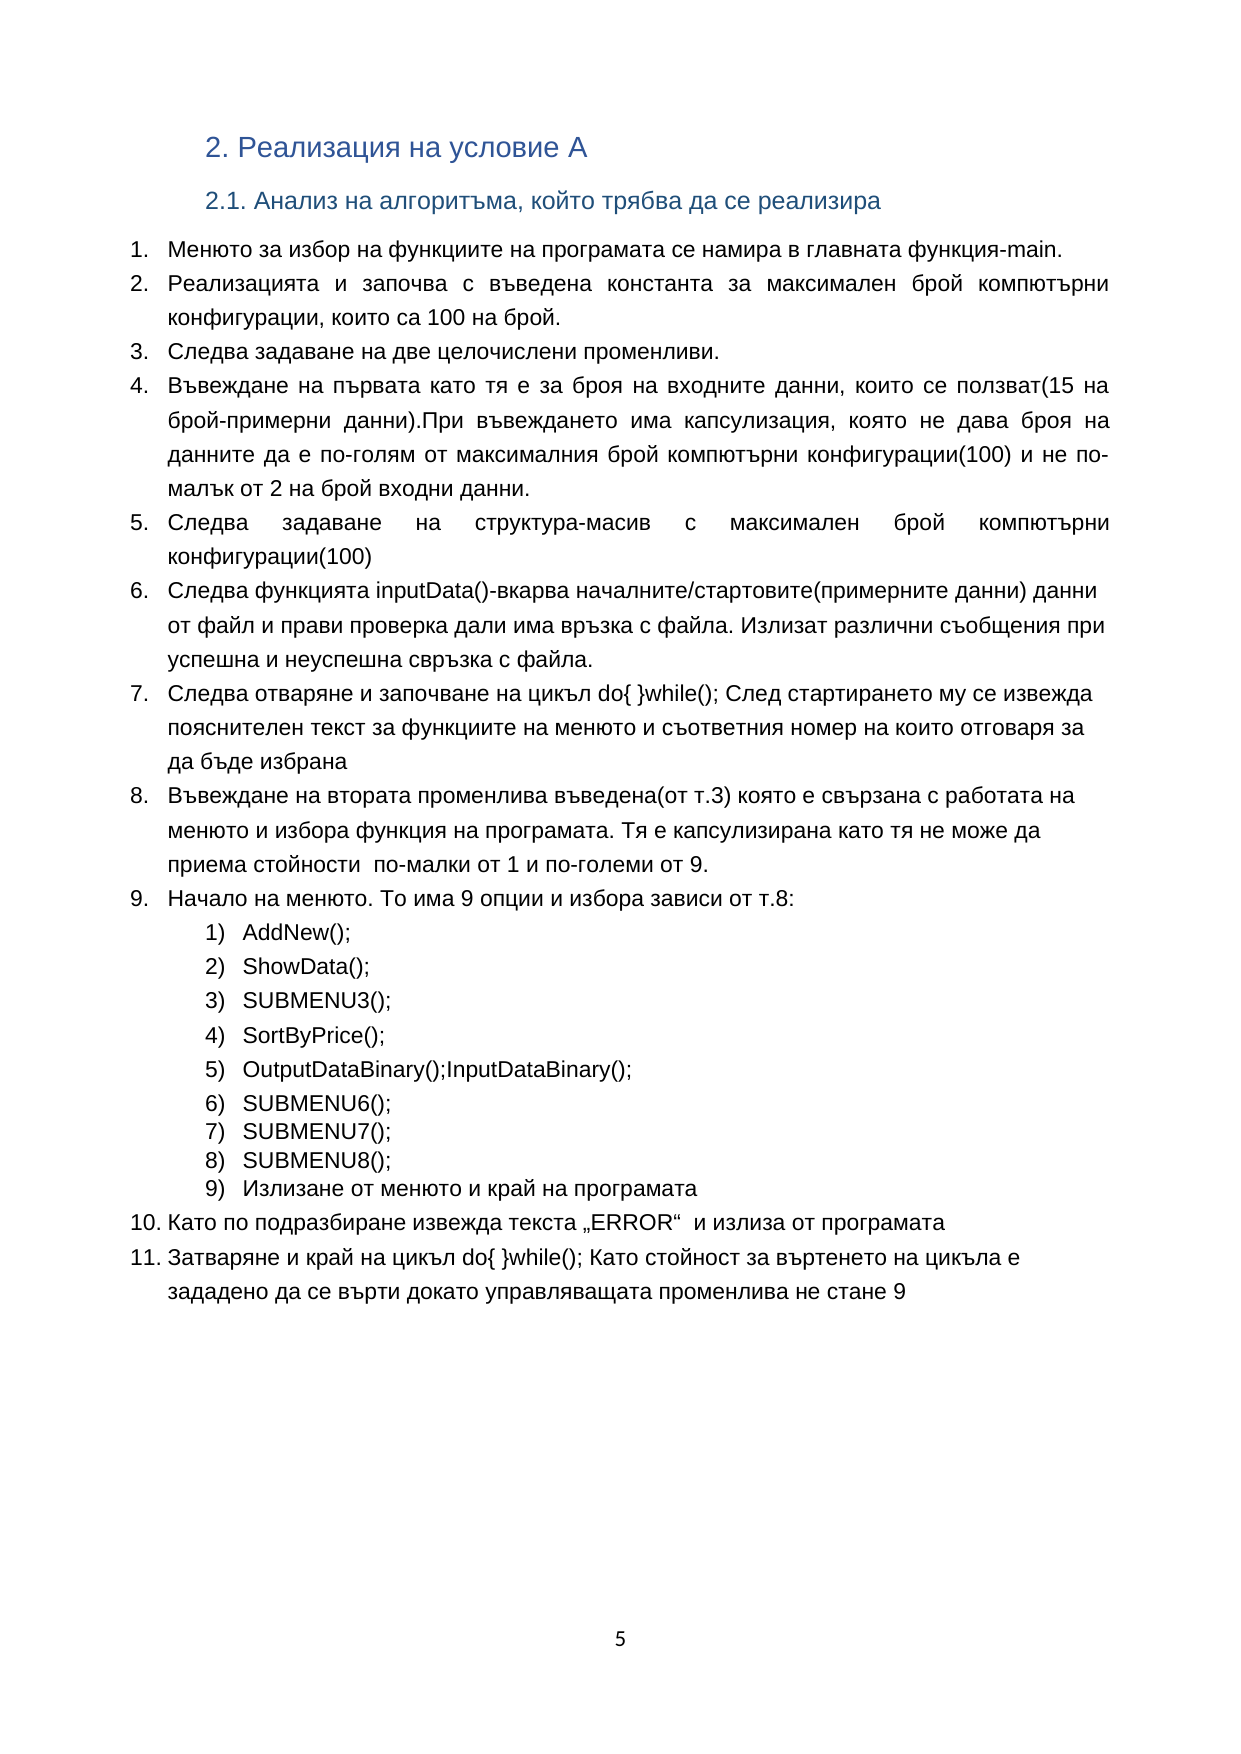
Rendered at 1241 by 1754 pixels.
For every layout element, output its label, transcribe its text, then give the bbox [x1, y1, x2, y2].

list SUBMENU6(); [205, 1090, 1110, 1116]
list AddNew(); [205, 919, 1110, 945]
list SUBMENU7(); [205, 1118, 1110, 1145]
list Следва отваряне и започване на цикъл do{ }while(); След стартирането му се извежда пояснителен текст за функциите на менюто и съответния номер на които отговаря за да бъде избрана [130, 680, 1110, 774]
list Излизане от менюто и край на програмата [205, 1175, 1110, 1202]
list SUBMENU8(); [205, 1147, 1110, 1173]
list Реализацията и започва с въведена константа за максимален брой компютърни конфигурации, които са 100 на брой. [130, 270, 1110, 330]
list ShowData(); [205, 953, 1110, 979]
list Следва задаване на две целочислени променливи. [130, 338, 1110, 364]
list SUBMENU3(); [205, 987, 1110, 1014]
list Като по подразбиране извежда текста „ERROR“ и излиза от програмата [130, 1209, 1110, 1236]
list Следва задаване на структура-масив с максимален брой компютърни конфигурации(100) [130, 509, 1110, 569]
list OutputDataBinary();InputDataBinary(); [205, 1056, 1110, 1082]
list Менюто за избор на функциите на програмата се намира в главната функция-main. [130, 236, 1110, 262]
list Затваряне и край на цикъл do{ }while(); Като стойност за въртенето на цикъла е зададено да се върти докато управляващата променлива не стане 9 [130, 1243, 1110, 1304]
text Реализация на условие A [205, 130, 1110, 163]
list Начало на менюто. То има 9 опции и избора зависи от т.8: [130, 885, 1110, 911]
text Анализ на алгоритъма, който трябва да се реализира [205, 186, 1110, 215]
list Въвеждане на втората променлива въведена(от т.3) която е свързана с работата на менюто и избора функция на програмата. Тя е капсулизирана като тя не може да приема стойности по-малки от 1 и по-големи от 9. [130, 782, 1110, 877]
list Въвеждане на първата като тя е за броя на входните данни, които се ползват(15 на брой-примерни данни).При въвеждането има капсулизация, която не дава броя на данните да е по-голям от максималния брой компютърни конфигурации(100) и не по-малък от 2 на брой входни данни. [130, 372, 1110, 501]
list SortByPrice(); [205, 1022, 1110, 1048]
list Следва функцията inputData()-вкарва началните/стартовите(примерните данни) данни от файл и прави проверка дали има връзка с файла. Излизат различни съобщения при успешна и неуспешна свръзка с файла. [130, 577, 1110, 672]
